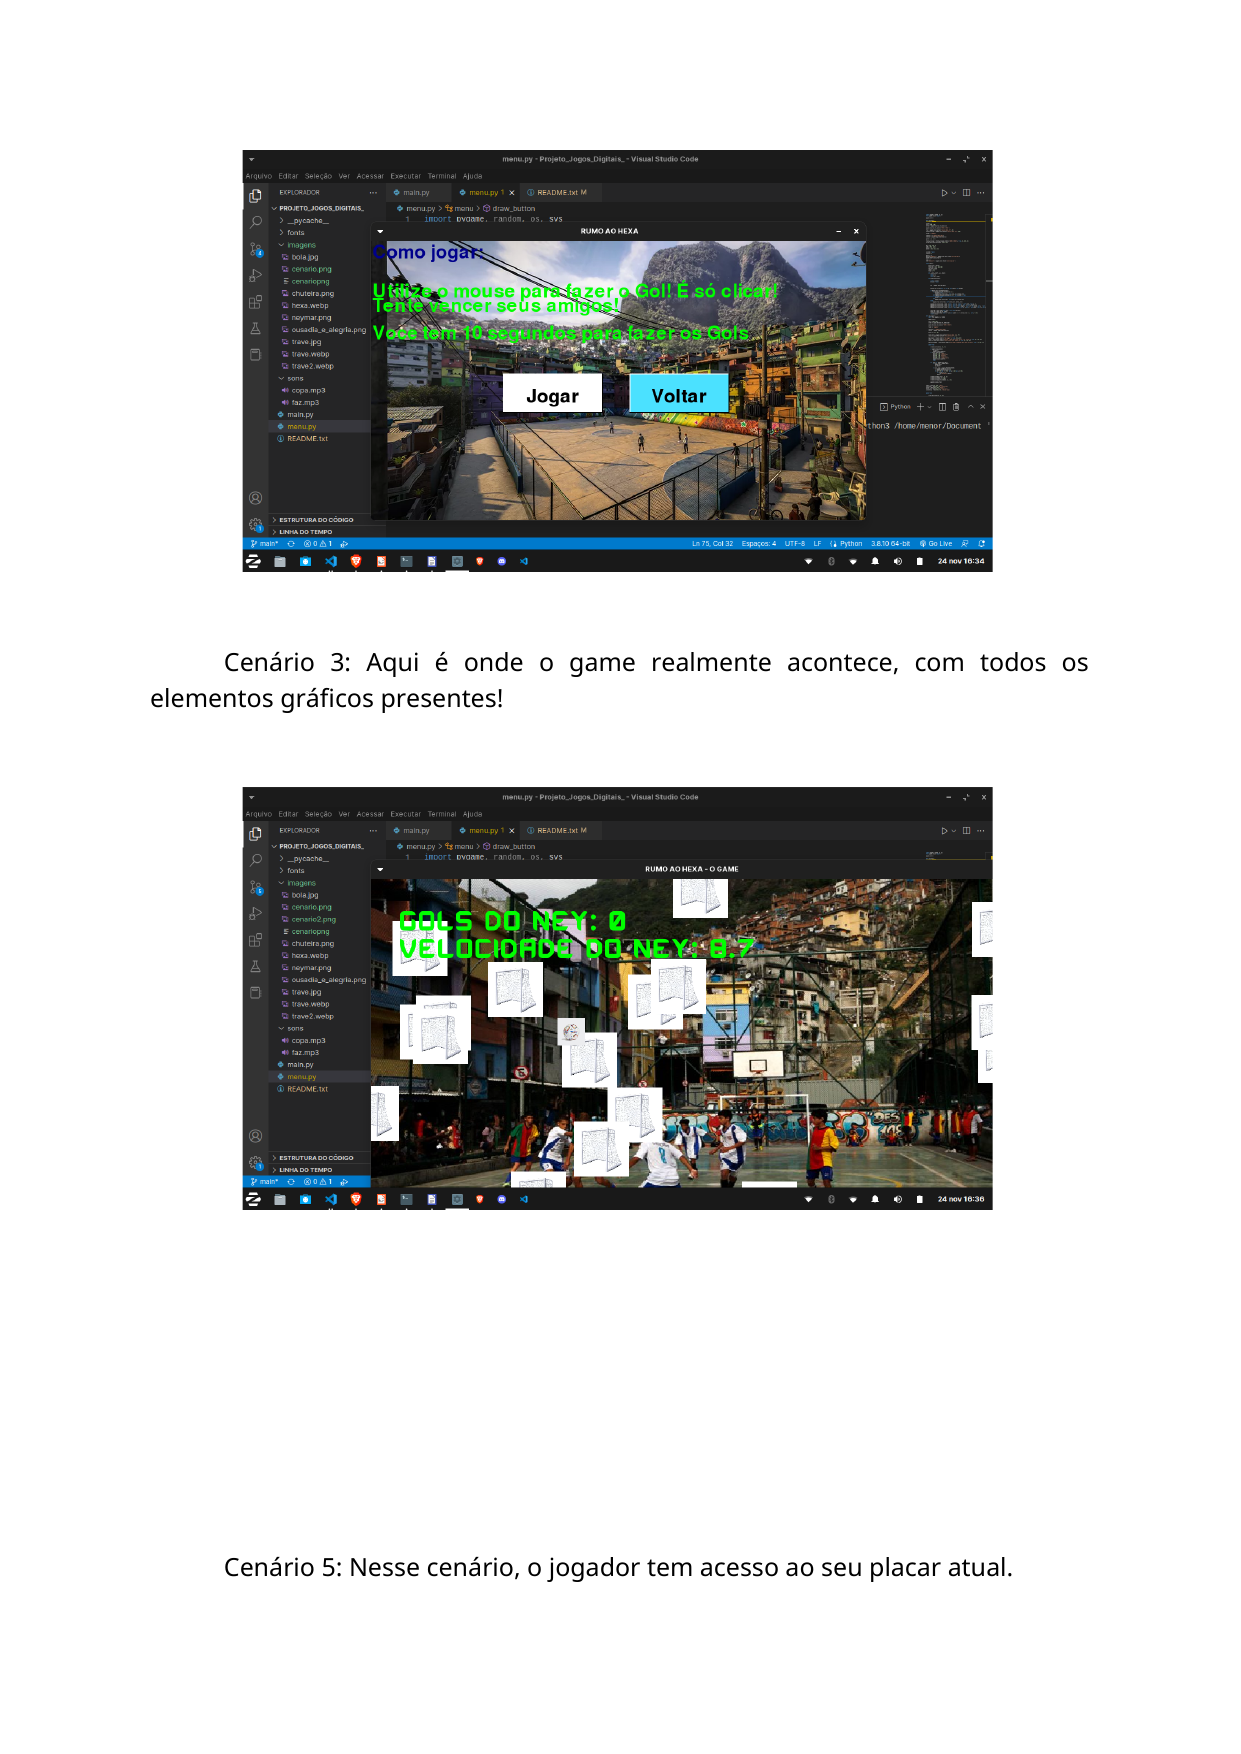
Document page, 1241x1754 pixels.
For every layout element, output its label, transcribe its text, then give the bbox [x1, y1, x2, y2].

text Cenário 5: Nesse cenário, o jogador tem acesso ao seu placar atual. [150, 1549, 1090, 1583]
text Cenário 3: Aqui é onde o game realmente acontece, com todos os elementos gráficos presentes! [150, 644, 1090, 715]
